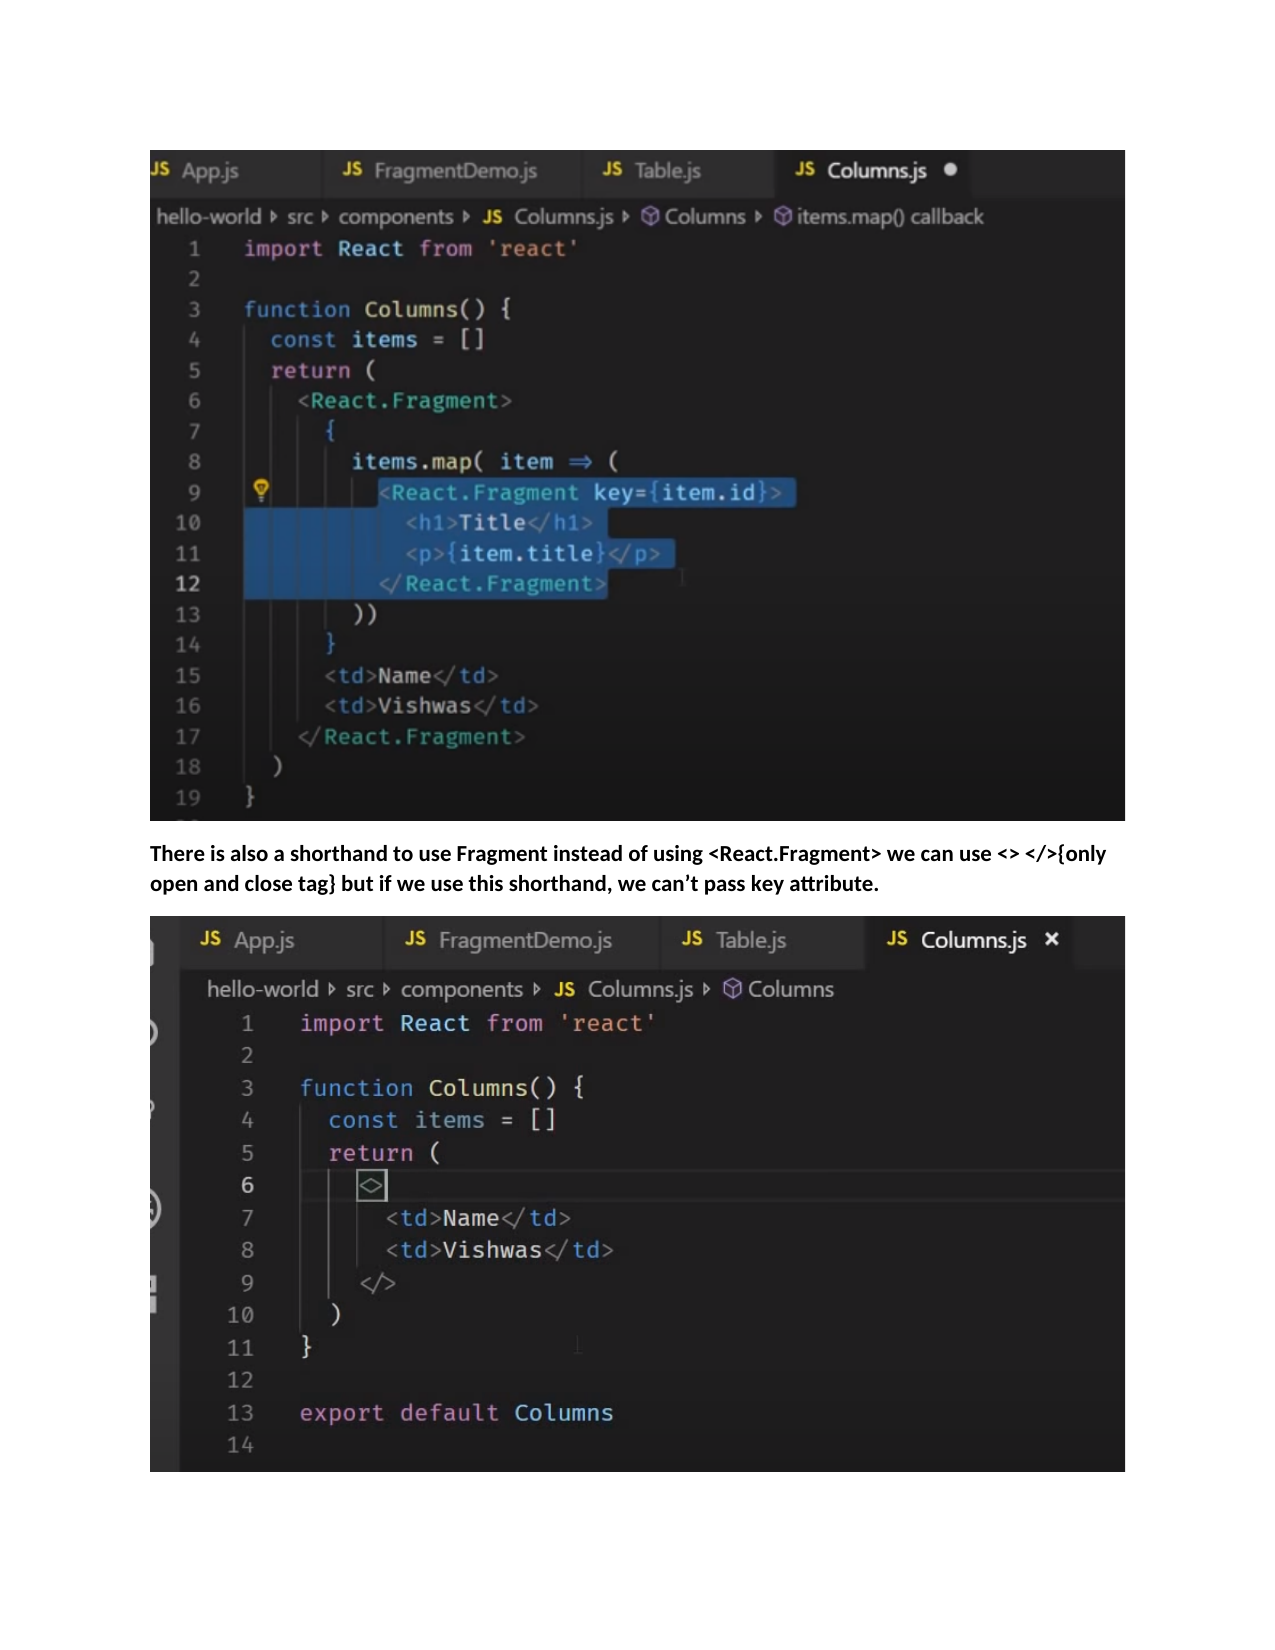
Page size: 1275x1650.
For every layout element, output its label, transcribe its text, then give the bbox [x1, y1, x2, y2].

picture [150, 916, 1125, 1472]
picture [150, 150, 1125, 821]
text There is also a shorthand to use Fragment instead of using <React.Fragment> we can use <> </>{only open and close tag} but if we use this shorthand, we can’t pass key attribute. [150, 839, 1125, 897]
